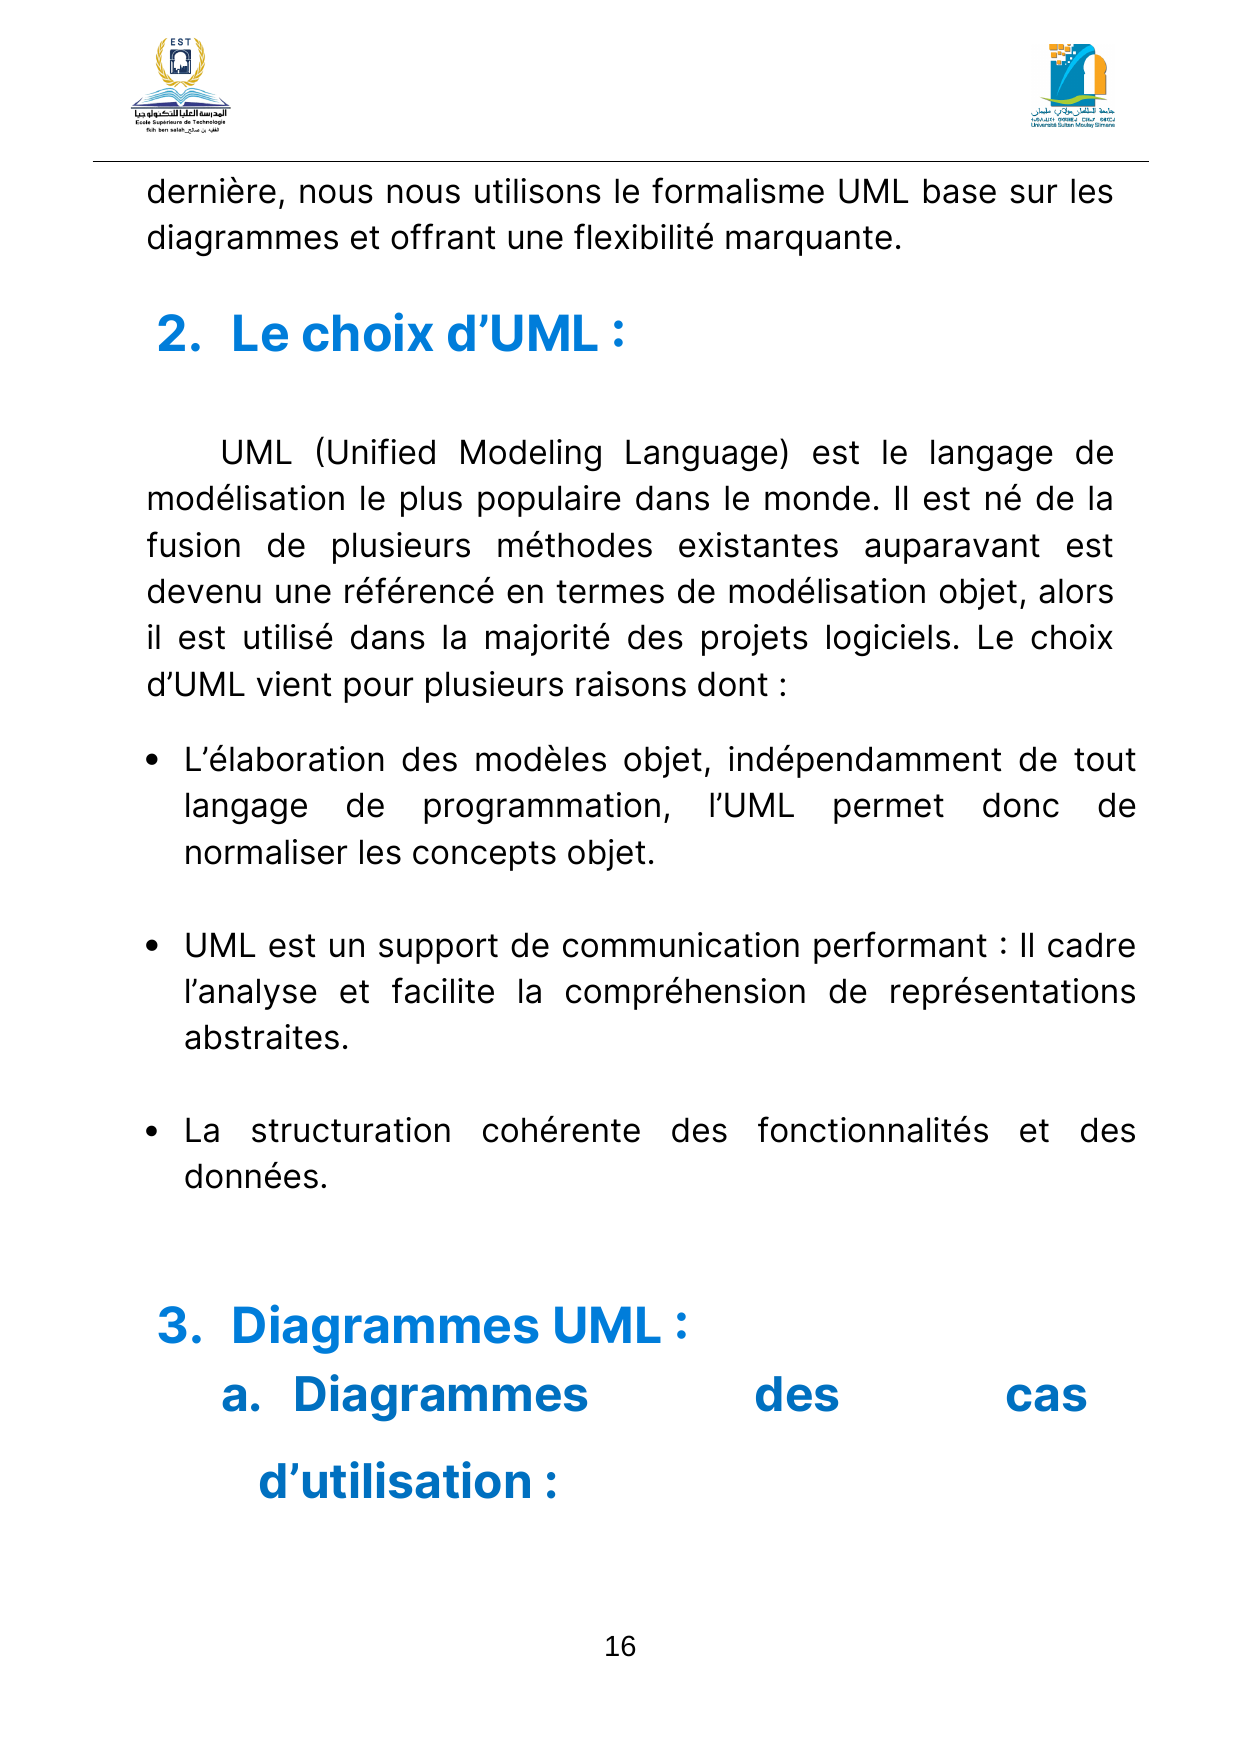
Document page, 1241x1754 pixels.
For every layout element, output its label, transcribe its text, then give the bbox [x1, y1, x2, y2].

list Diagrammes des cas d’utilisation : [221, 1365, 1089, 1510]
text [146, 116, 1115, 258]
list Le choix d’UML : [157, 303, 1089, 363]
picture [1031, 44, 1115, 116]
list UML est un support de communication performant : Il cadre l’analyse et facilite la compréhension de représentations abstraites. [146, 925, 1138, 1058]
text UML (Unified Modeling Language) est le langage de modélisation le plus populaire dans le monde. Il est né de la fusion de plusieurs méthodes existantes auparavant est devenu une référencé en termes de modélisation objet, alors il est utilisé dans la majorité des projets logiciels. Le choix d’UML vient pour plusieurs raisons dont : [146, 432, 1115, 704]
list L’élaboration des modèles objet, indépendamment de tout langage de programmation, l’UML permet donc de normaliser les concepts objet. [146, 739, 1138, 872]
picture [126, 23, 236, 149]
list La structuration cohérente des fonctionnalités et des données. [146, 1110, 1138, 1197]
list Diagrammes UML : [157, 1295, 1089, 1356]
